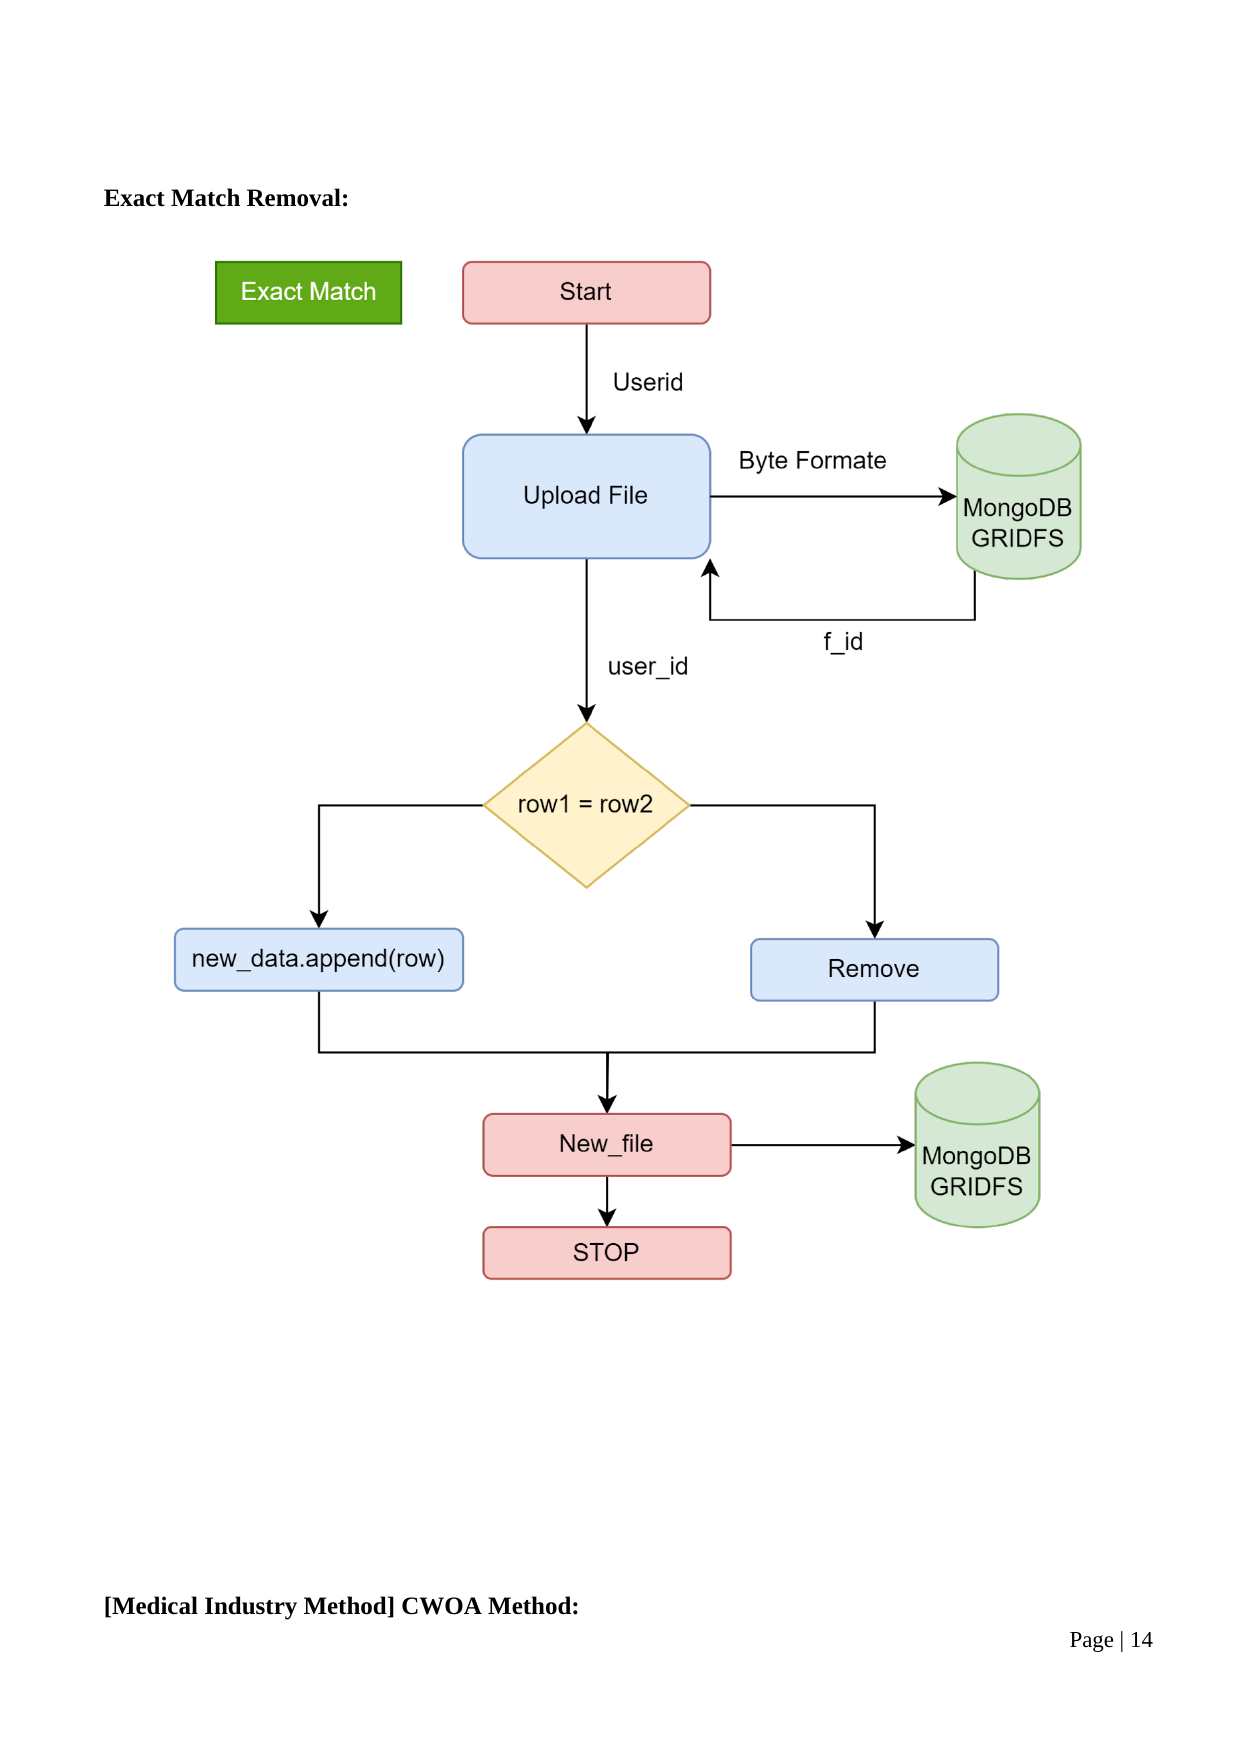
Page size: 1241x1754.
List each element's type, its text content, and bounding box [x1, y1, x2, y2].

text Exact Match Removal: [103, 183, 1153, 211]
text [Medical Industry Method] CWOA Method: [103, 1591, 1153, 1620]
picture [153, 240, 1104, 1302]
